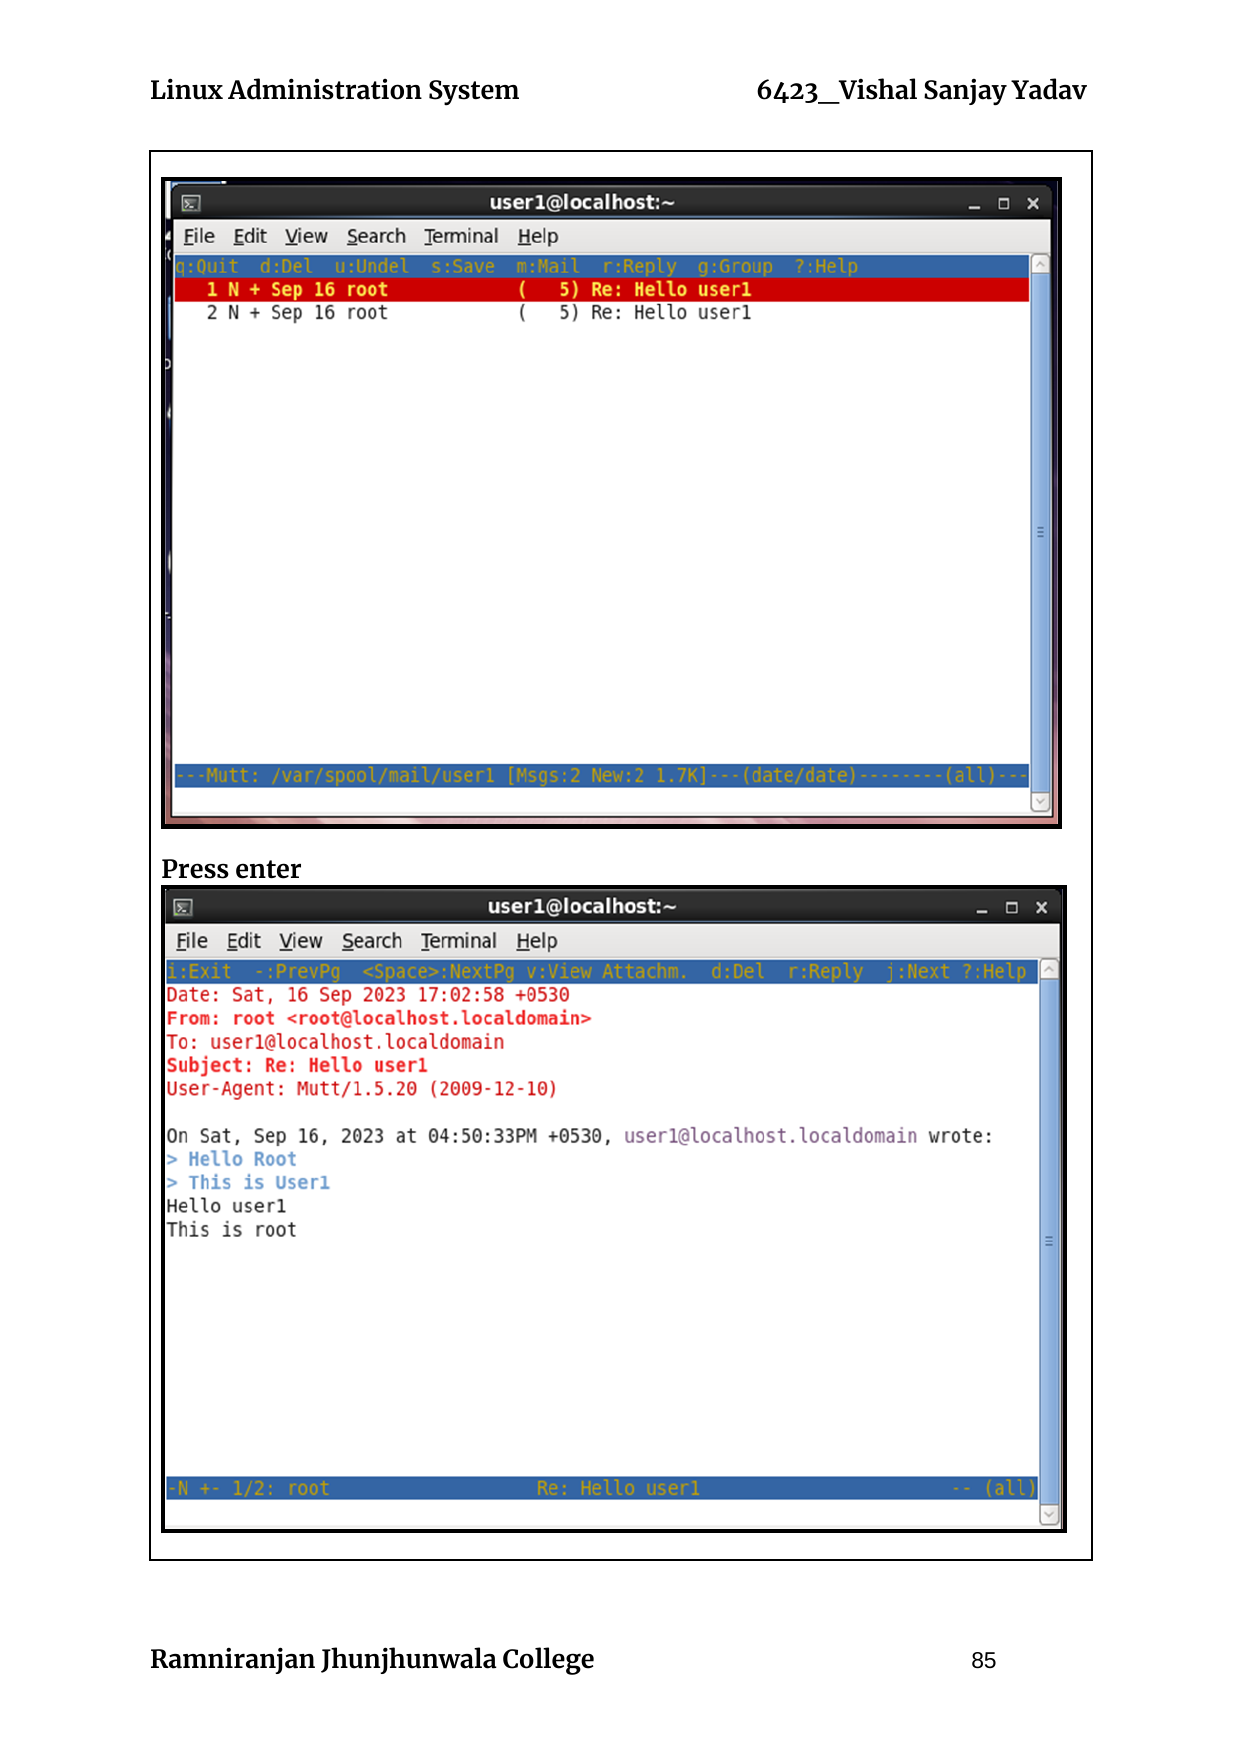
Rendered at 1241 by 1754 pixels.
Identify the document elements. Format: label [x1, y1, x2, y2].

picture [165, 181, 1058, 824]
picture [165, 889, 1063, 1529]
table_cell [151, 152, 1091, 1558]
